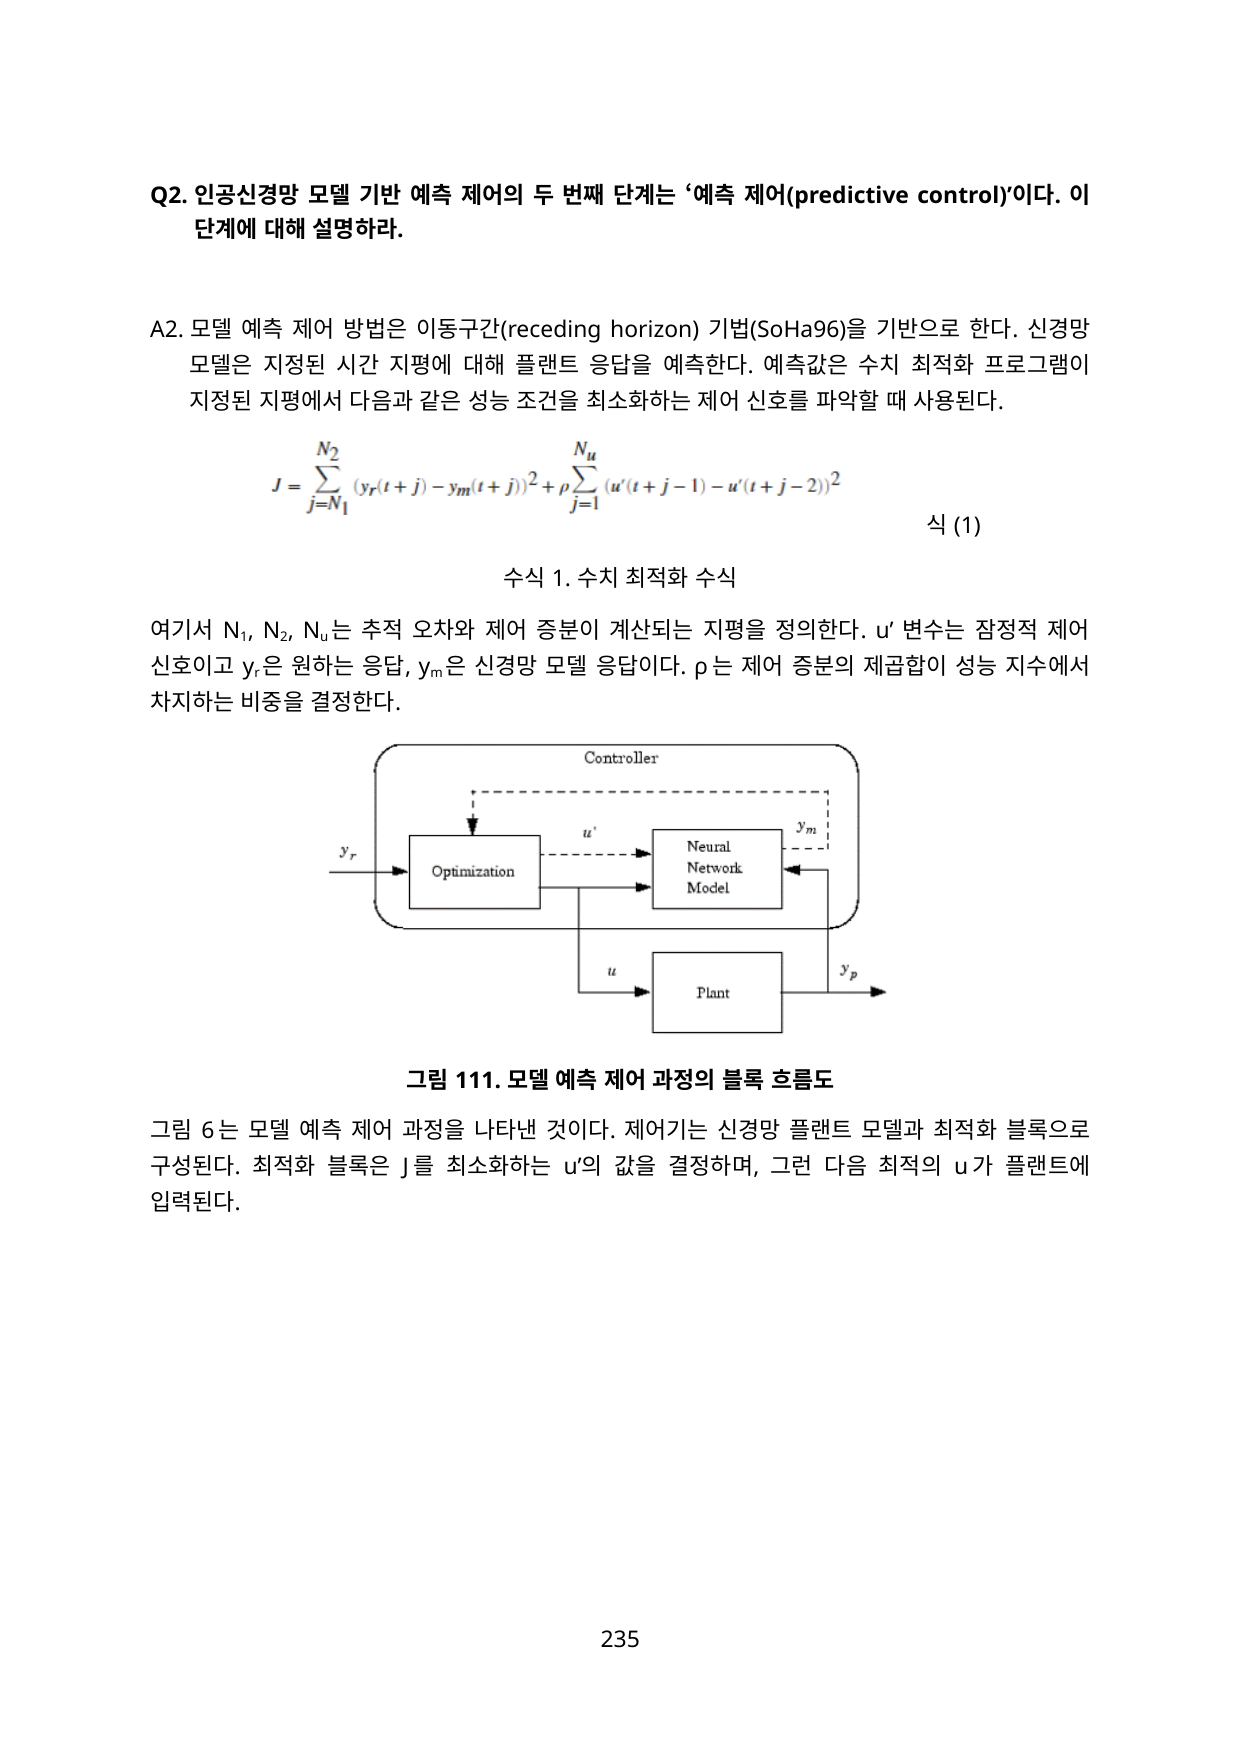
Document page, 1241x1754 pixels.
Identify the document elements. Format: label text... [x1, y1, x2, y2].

picture [259, 435, 869, 534]
text 여기서 N1, N2, Nu는 추적 오차와 제어 증분이 계산되는 지평을 정의한다. u’ 변수는 잠정적 제어 신호이고 yr은 원하는 응답, ym은 신경망 모델 응답이다. ρ는 제어 증분의 제곱합이 성능 지수에서 차지하는 비중을 결정한다. [150, 612, 1090, 717]
picture [321, 736, 919, 1044]
text 수식 1. 수치 최적화 수식 [150, 559, 1090, 593]
text 그림 6는 모델 예측 제어 과정을 나타낸 것이다. 제어기는 신경망 플랜트 모델과 최적화 블록으로 구성된다. 최적화 블록은 J를 최소화하는 u’의 값을 결정하며, 그런 다음 최적의 u가 플랜트에 입력된다. [150, 1112, 1090, 1217]
text 인공신경망 모델 기반 예측 제어의 두 번째 단계는 ‘예측 제어(predictive control)’이다. 이 단계에 대해 설명하라. [150, 177, 1090, 244]
list 모델 예측 제어 방법은 이동구간(receding horizon) 기법(SoHa96)을 기반으로 한다. 신경망 모델은 지정된 시간 지평에 대해 플랜트 응답을 예측한다. 예측값은 수치 최적화 프로그램이 지정된 지평에서 다음과 같은 성능 조건을 최소화하는 제어 신호를 파악할 때 사용된다. [150, 311, 1090, 416]
